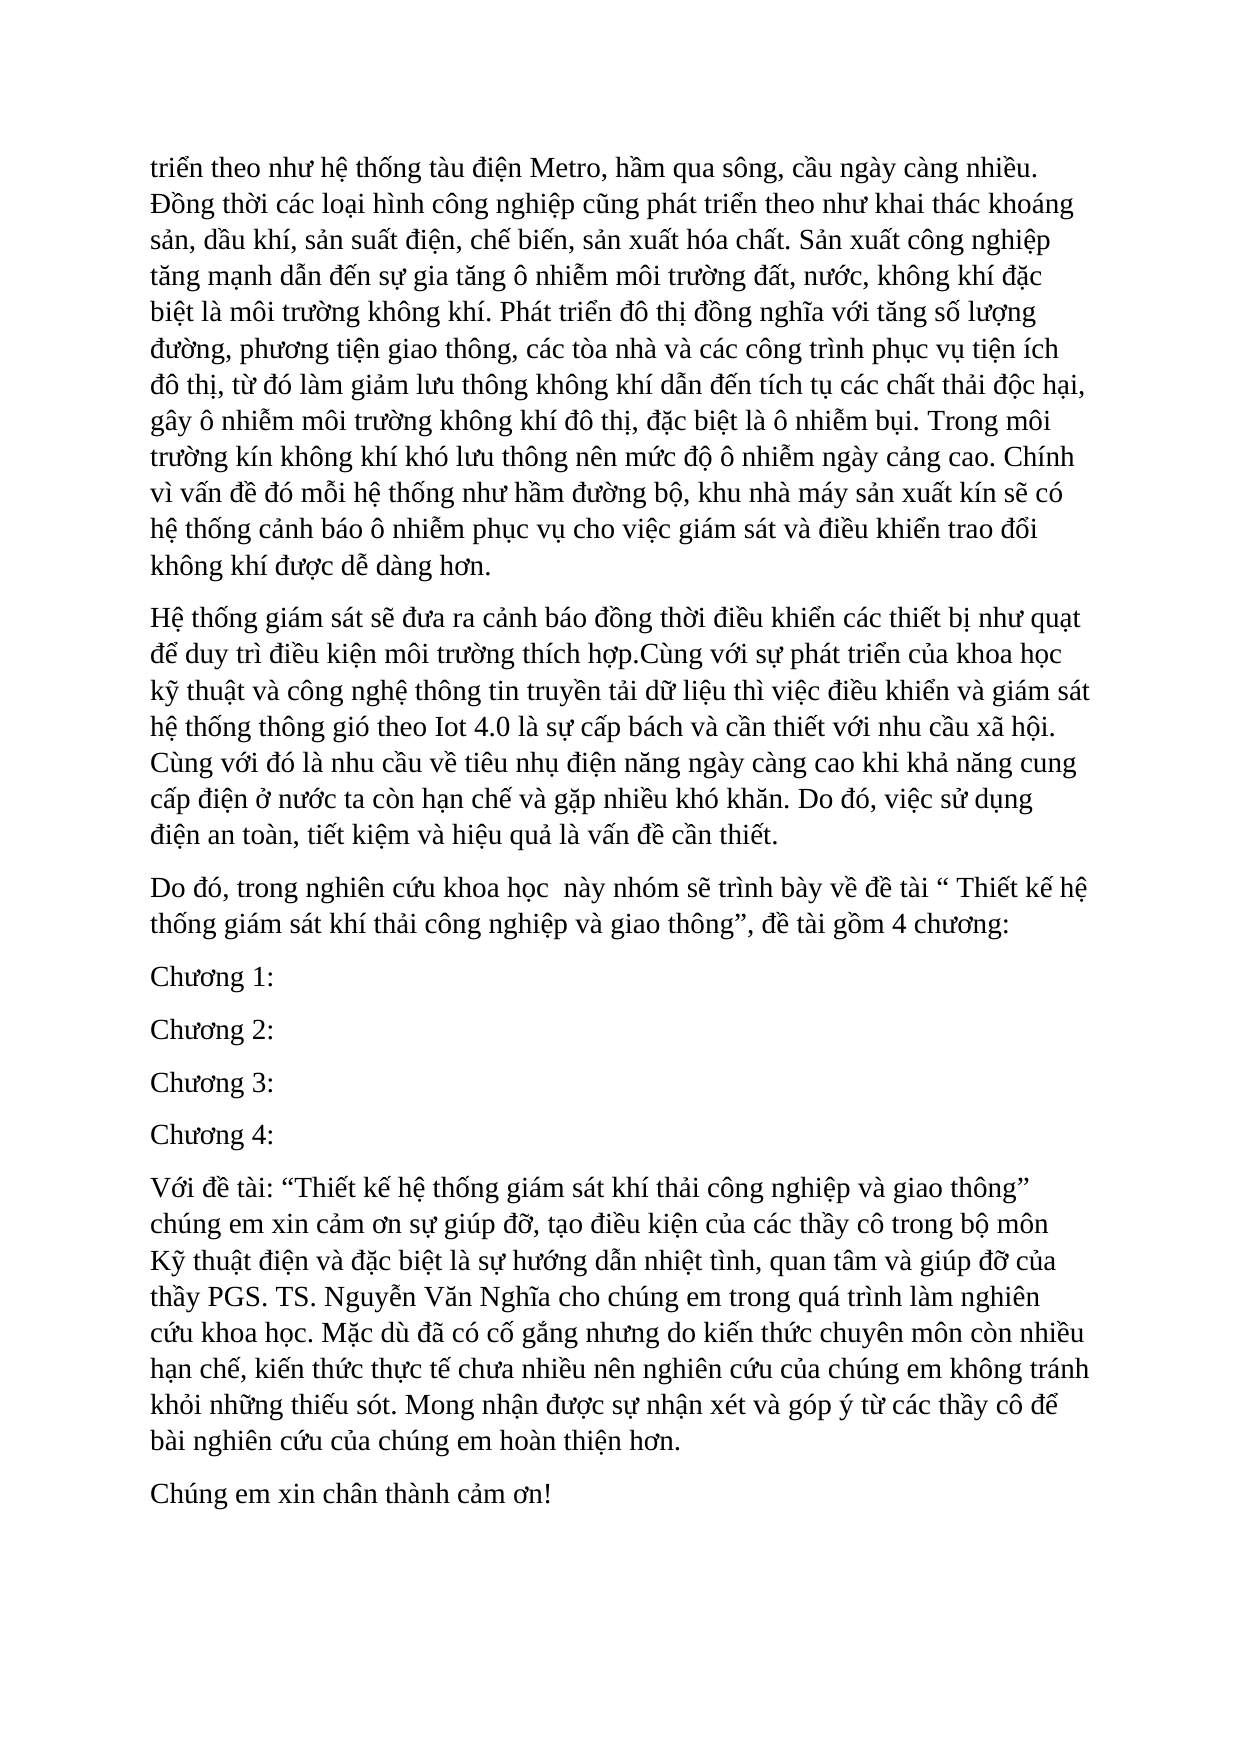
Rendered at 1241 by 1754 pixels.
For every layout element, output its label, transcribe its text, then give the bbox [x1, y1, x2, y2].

text Với đề tài: “Thiết kế hệ thống giám sát khí thải công nghiệp và giao thông” chúng em xin cảm ơn sự giúp đỡ, tạo điều kiện của các thầy cô trong bộ môn Kỹ thuật điện và đặc biệt là sự hướng dẫn nhiệt tình, quan tâm và giúp đỡ của thầy PGS. TS. Nguyễn Văn Nghĩa cho chúng em trong quá trình làm nghiên cứu khoa học. Mặc dù đã có cố gắng nhưng do kiến thức chuyên môn còn nhiều hạn chế, kiến thức thực tế chưa nhiều nên nghiên cứu của chúng em không tránh khỏi những thiếu sót. Mong nhận được sự nhận xét và góp ý từ các thầy cô để bài nghiên cứu của chúng em hoàn thiện hơn. [150, 1170, 1090, 1457]
text Chương 1: [150, 959, 1090, 993]
text Chương 4: [150, 1117, 1090, 1151]
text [150, 150, 1090, 581]
text Chương 2: [150, 1012, 1090, 1045]
text Do đó, trong nghiên cứu khoa học này nhóm sẽ trình bày về đề tài “ Thiết kế hệ thống giám sát khí thải công nghiệp và giao thông”, đề tài gồm 4 chương: [150, 870, 1090, 940]
text Hệ thống giám sát sẽ đưa ra cảnh báo đồng thời điều khiển các thiết bị như quạt để duy trì điều kiện môi trường thích hợp.Cùng với sự phát triển của khoa học kỹ thuật và công nghệ thông tin truyền tải dữ liệu thì việc điều khiển và giám sát hệ thống thông gió theo Iot 4.0 là sự cấp bách và cần thiết với nhu cầu xã hội. Cùng với đó là nhu cầu về tiêu nhụ điện năng ngày càng cao khi khả năng cung cấp điện ở nước ta còn hạn chế và gặp nhiều khó khăn. Do đó, việc sử dụng điện an toàn, tiết kiệm và hiệu quả là vấn đề cần thiết. [150, 600, 1090, 851]
text Chúng em xin chân thành cảm ơn! [150, 1476, 1090, 1510]
text Chương 3: [150, 1065, 1090, 1098]
